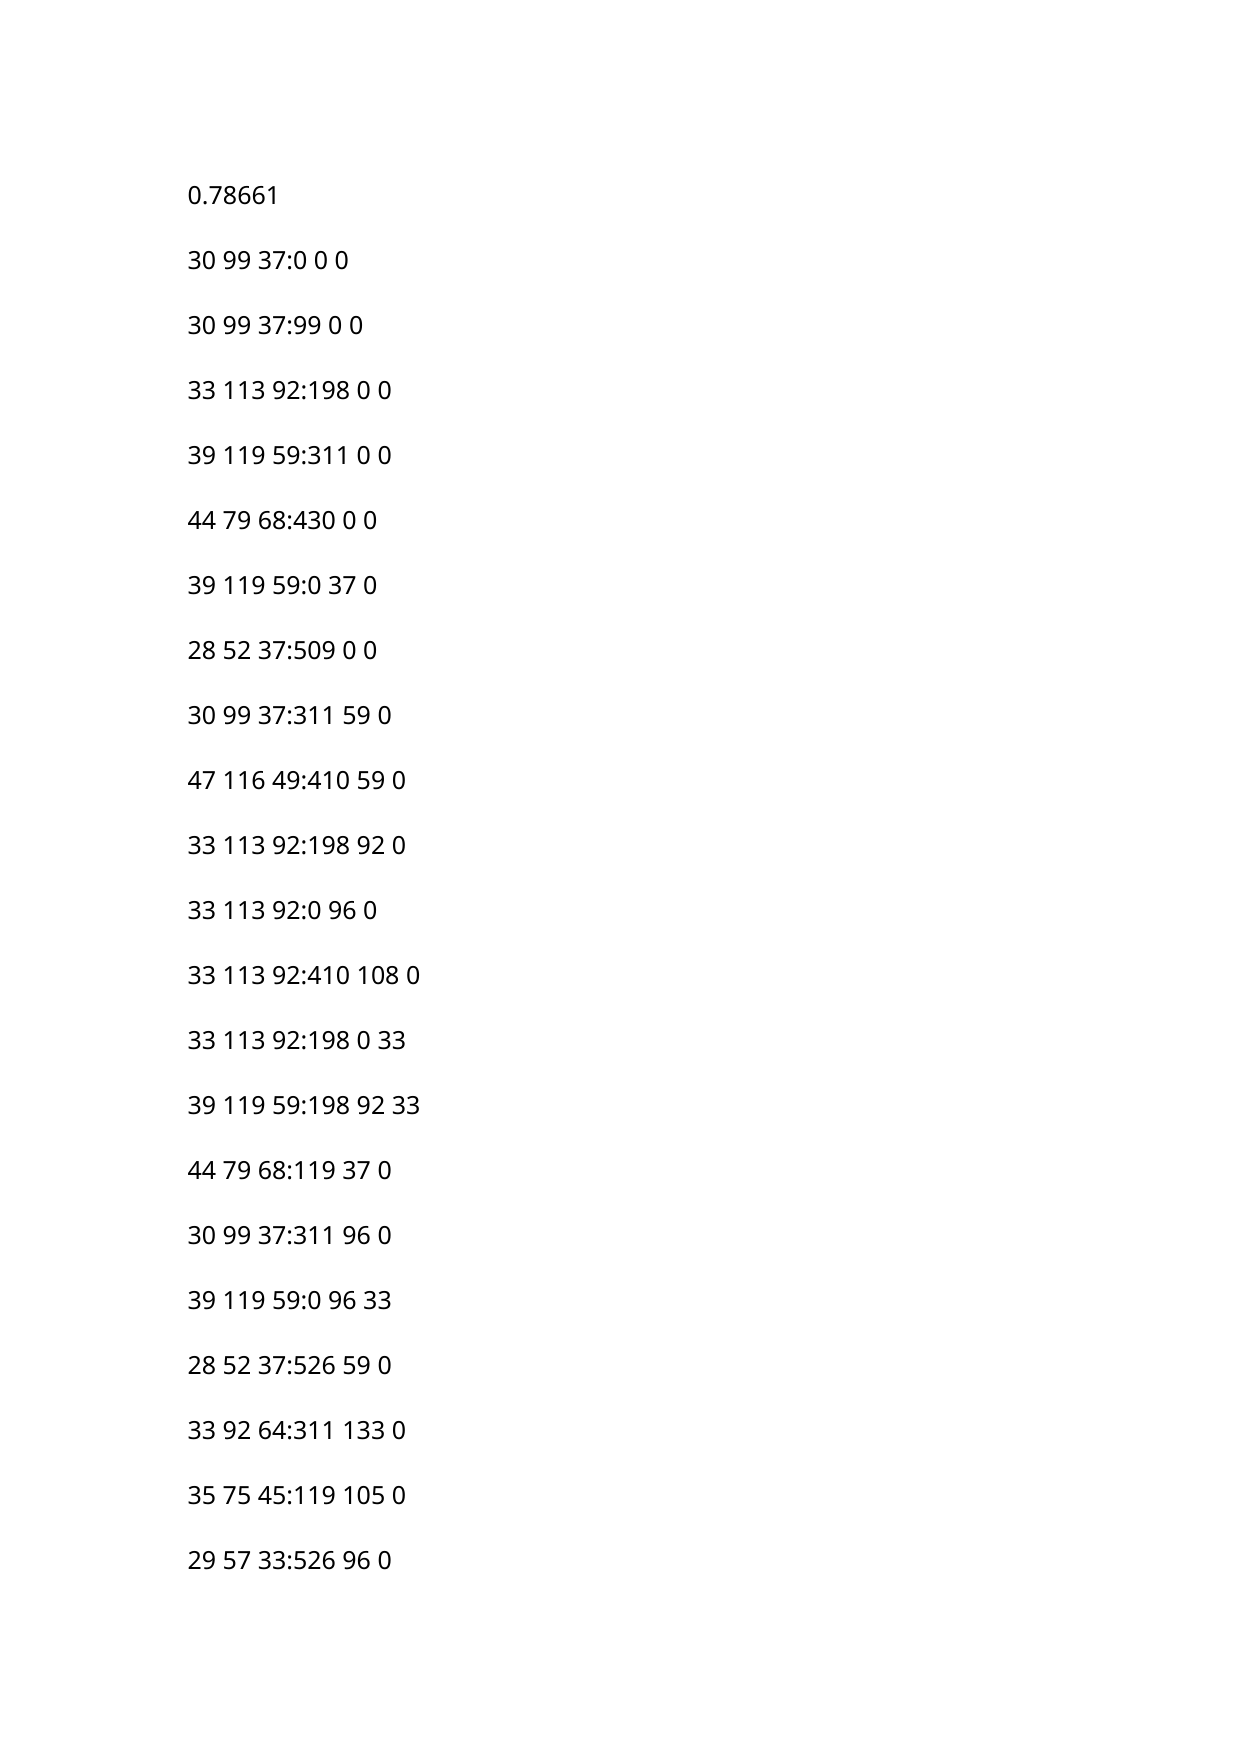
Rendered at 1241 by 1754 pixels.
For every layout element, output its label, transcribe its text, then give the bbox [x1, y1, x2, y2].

text 30 99 37:311 59 0 [187, 682, 1053, 747]
text 28 52 37:526 59 0 [187, 1332, 1053, 1397]
text 33 113 92:198 92 0 [187, 812, 1053, 877]
text 33 113 92:410 108 0 [187, 942, 1053, 1007]
text 29 57 33:526 96 0 [187, 1527, 1053, 1592]
text 39 119 59:198 92 33 [187, 1072, 1053, 1137]
text 44 79 68:430 0 0 [187, 487, 1053, 552]
text 33 92 64:311 133 0 [187, 1397, 1053, 1462]
text 30 99 37:311 96 0 [187, 1202, 1053, 1267]
text 44 79 68:119 37 0 [187, 1137, 1053, 1202]
text 28 52 37:509 0 0 [187, 617, 1053, 682]
text 30 99 37:99 0 0 [187, 292, 1053, 357]
text 33 113 92:198 0 0 [187, 357, 1053, 422]
text 0.78661 [187, 162, 1053, 227]
text 39 119 59:0 37 0 [187, 552, 1053, 617]
text 39 119 59:311 0 0 [187, 422, 1053, 487]
text 33 113 92:198 0 33 [187, 1007, 1053, 1072]
text 35 75 45:119 105 0 [187, 1462, 1053, 1527]
text 39 119 59:0 96 33 [187, 1267, 1053, 1332]
text 47 116 49:410 59 0 [187, 747, 1053, 812]
text 30 99 37:0 0 0 [187, 227, 1053, 292]
text 33 113 92:0 96 0 [187, 877, 1053, 942]
